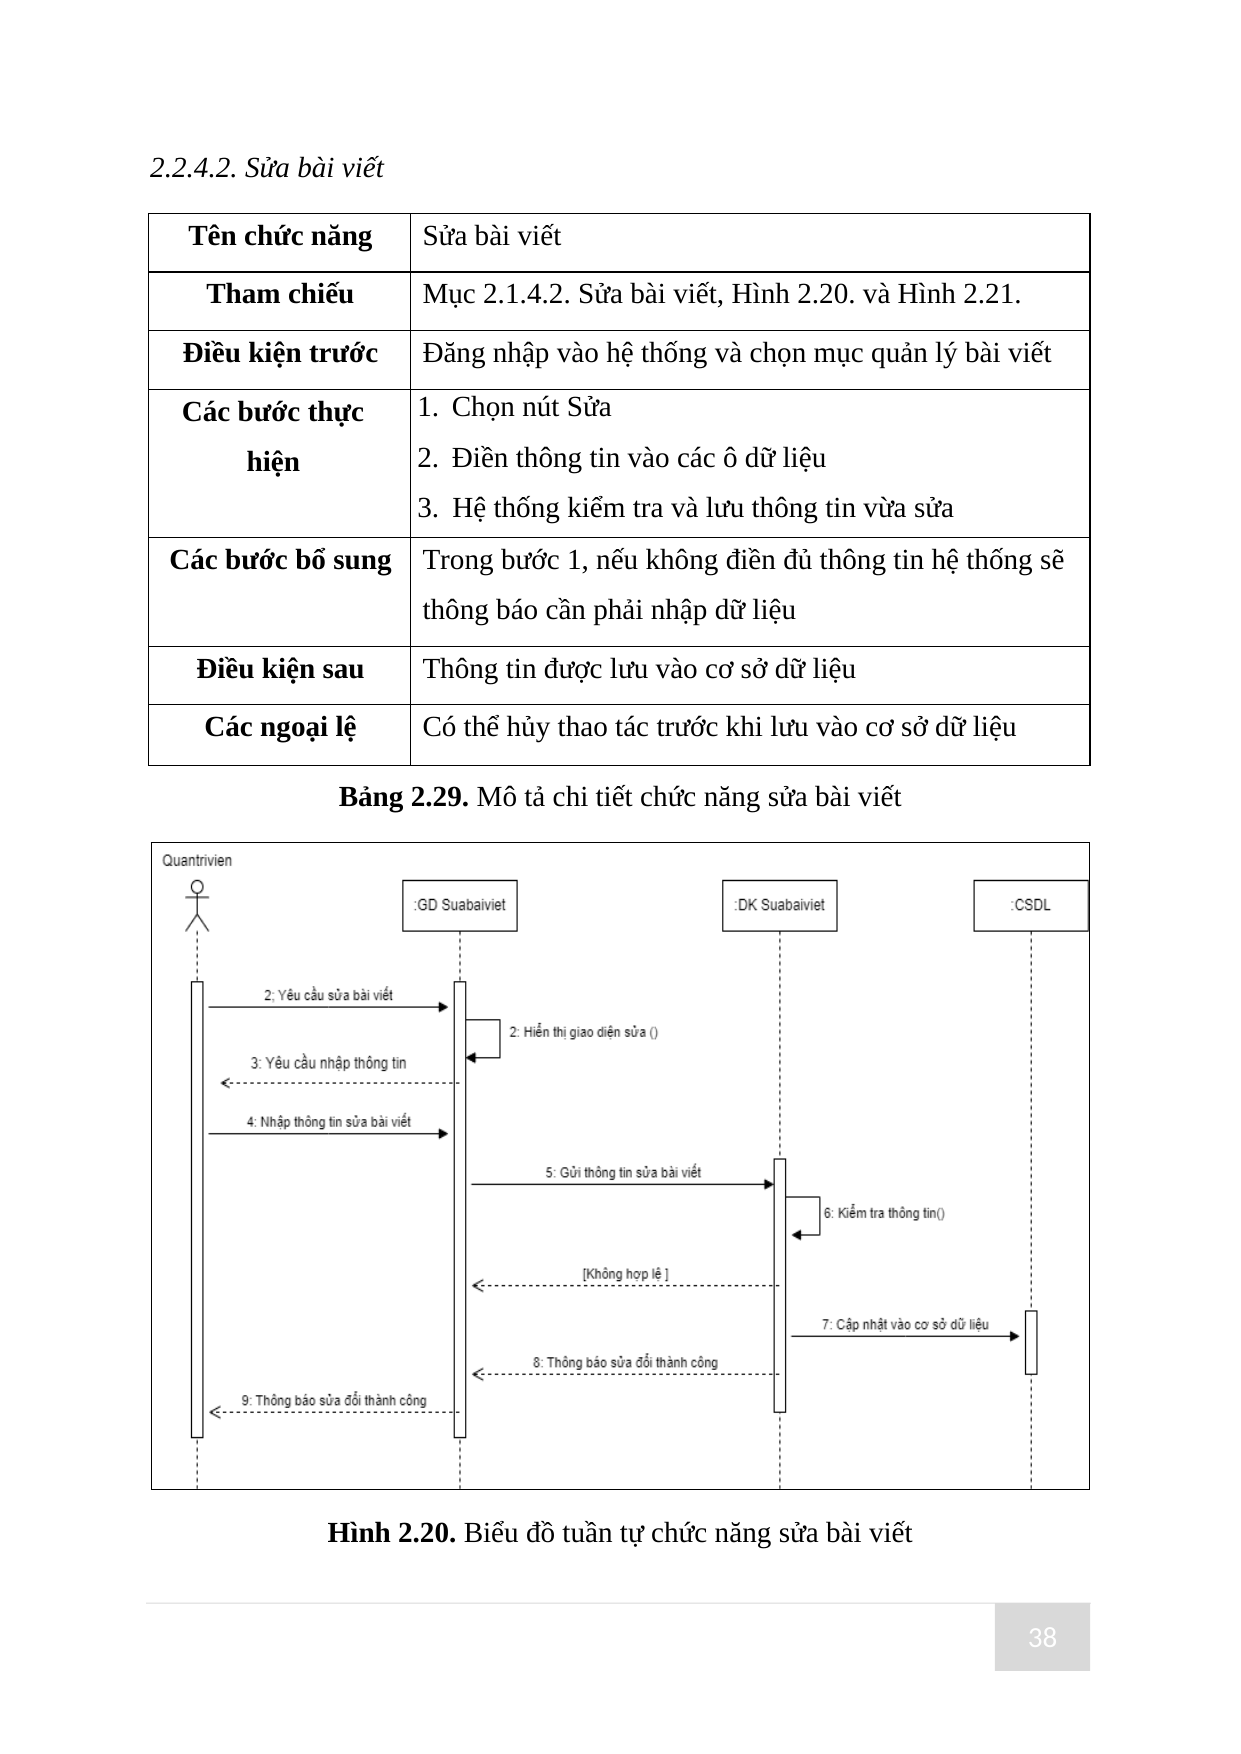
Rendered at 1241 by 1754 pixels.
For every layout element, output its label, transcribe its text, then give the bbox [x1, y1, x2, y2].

table_cell Trong bước 1, nếu không điền đủ thông tin hệ thống sẽ thông báo cần phải nhập dữ liệu [411, 538, 1089, 646]
text 2.2.4.2. Sửa bài viết [150, 150, 1090, 183]
table_header Tên chức năng [149, 214, 410, 271]
table_cell Thông tin được lưu vào cơ sở dữ liệu [411, 647, 1089, 704]
table_cell Các bước bổ sung [149, 538, 410, 646]
picture [152, 843, 1089, 1489]
text Hình 2.20. Biểu đồ tuần tự chức năng sửa bài viết [150, 1516, 1090, 1549]
table_cell Các bước thực hiện [149, 390, 410, 537]
table_cell Tham chiếu [149, 273, 410, 330]
text Bảng 2.29. Mô tả chi tiết chức năng sửa bài viết [150, 779, 1090, 812]
table_cell Đăng nhập vào hệ thống và chọn mục quản lý bài viết [411, 331, 1089, 388]
table_cell Chọn nút Sửa Điền thông tin vào các ô dữ liệu Hệ thống kiểm tra và lưu thông tin vừa sửa [411, 390, 1089, 537]
table_cell Các ngoại lệ [149, 705, 410, 765]
table_cell Điều kiện trước [149, 331, 410, 388]
table_cell Có thể hủy thao tác trước khi lưu vào cơ sở dữ liệu [411, 705, 1089, 765]
table_header Sửa bài viết [411, 214, 1089, 271]
table_cell Điều kiện sau [149, 647, 410, 704]
table_cell Mục 2.1.4.2. Sửa bài viết, Hình 2.20. và Hình 2.21. [411, 273, 1089, 330]
